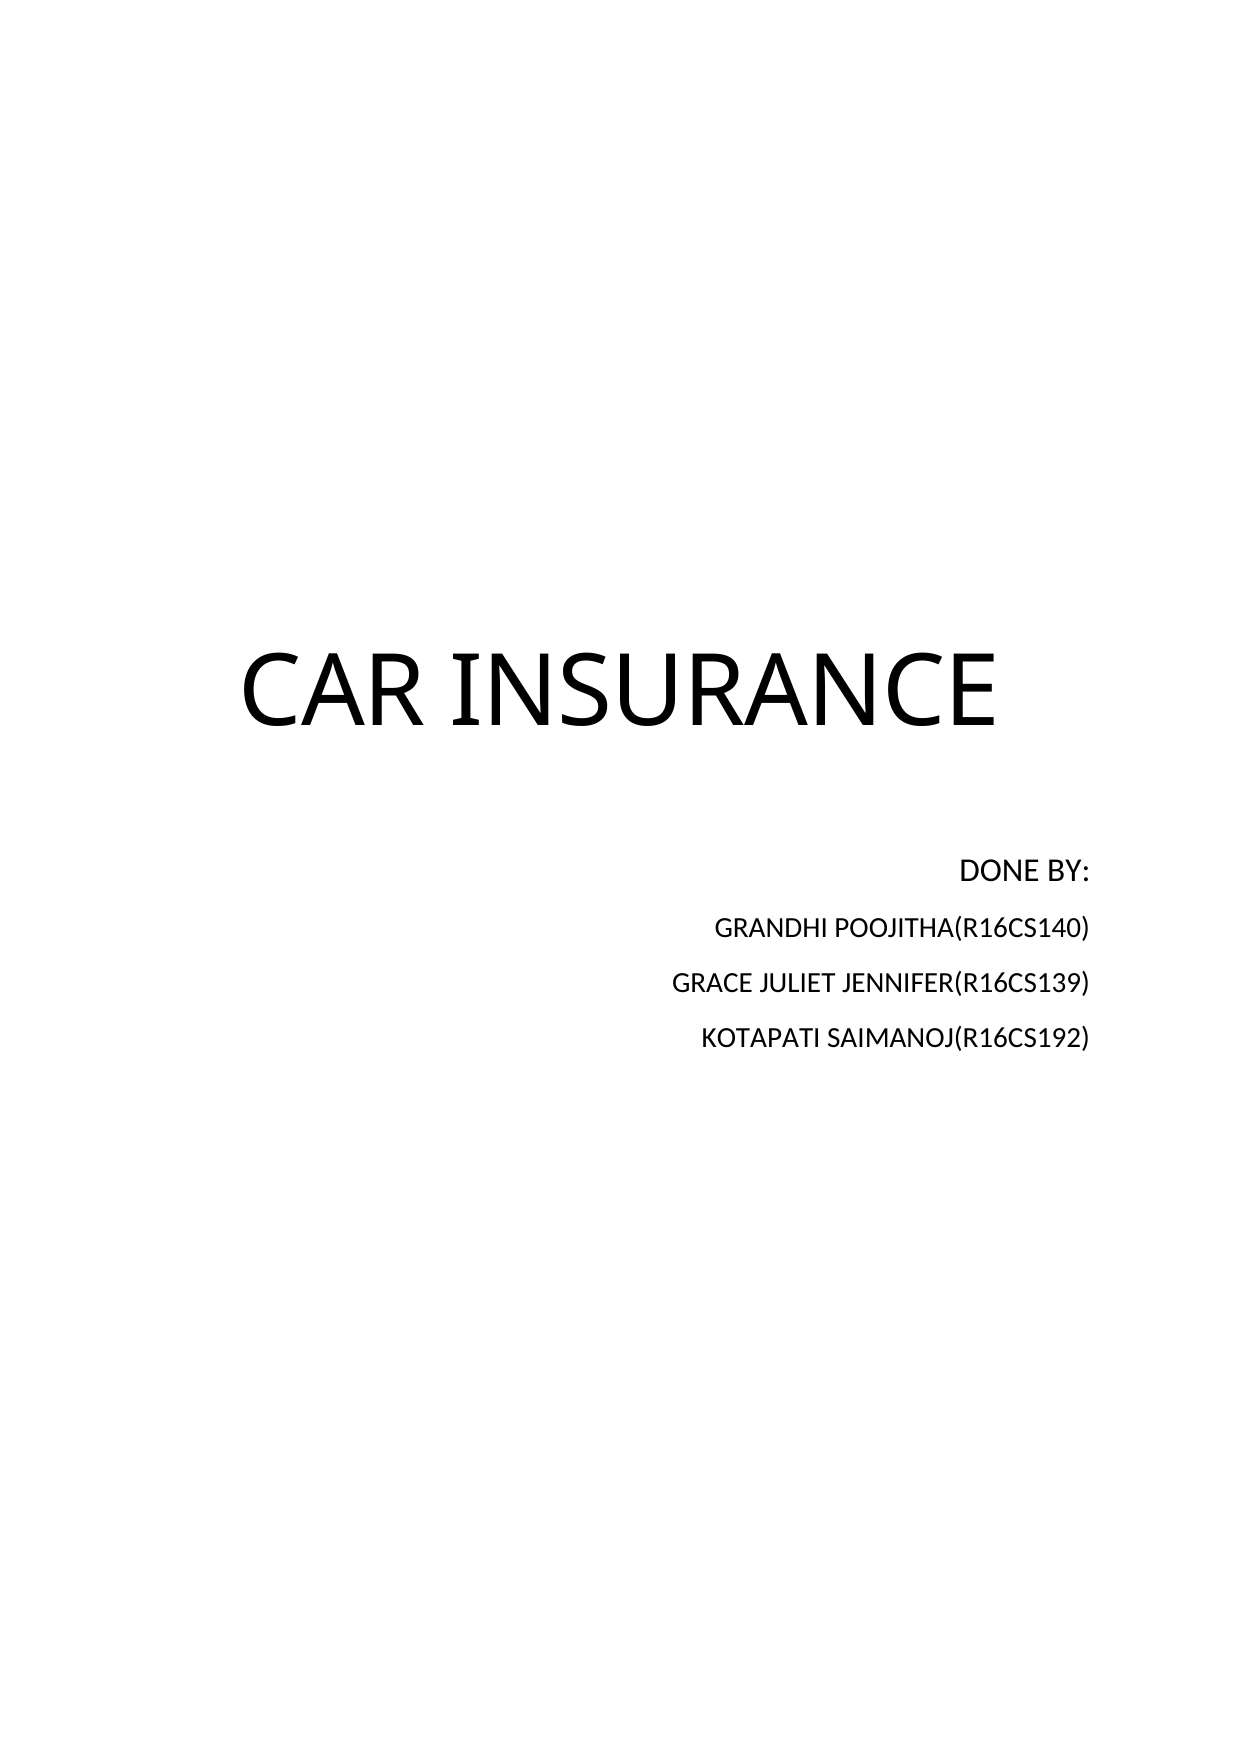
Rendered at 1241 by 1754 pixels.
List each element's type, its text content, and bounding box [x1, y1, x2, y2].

text DONE BY: [150, 849, 1090, 889]
title CAR INSURANCE [150, 619, 1090, 755]
text GRACE JULIET JENNIFER(R16CS139) [150, 964, 1090, 1000]
text KOTAPATI SAIMANOJ(R16CS192) [150, 1019, 1090, 1055]
text GRANDHI POOJITHA(R16CS140) [150, 909, 1090, 945]
